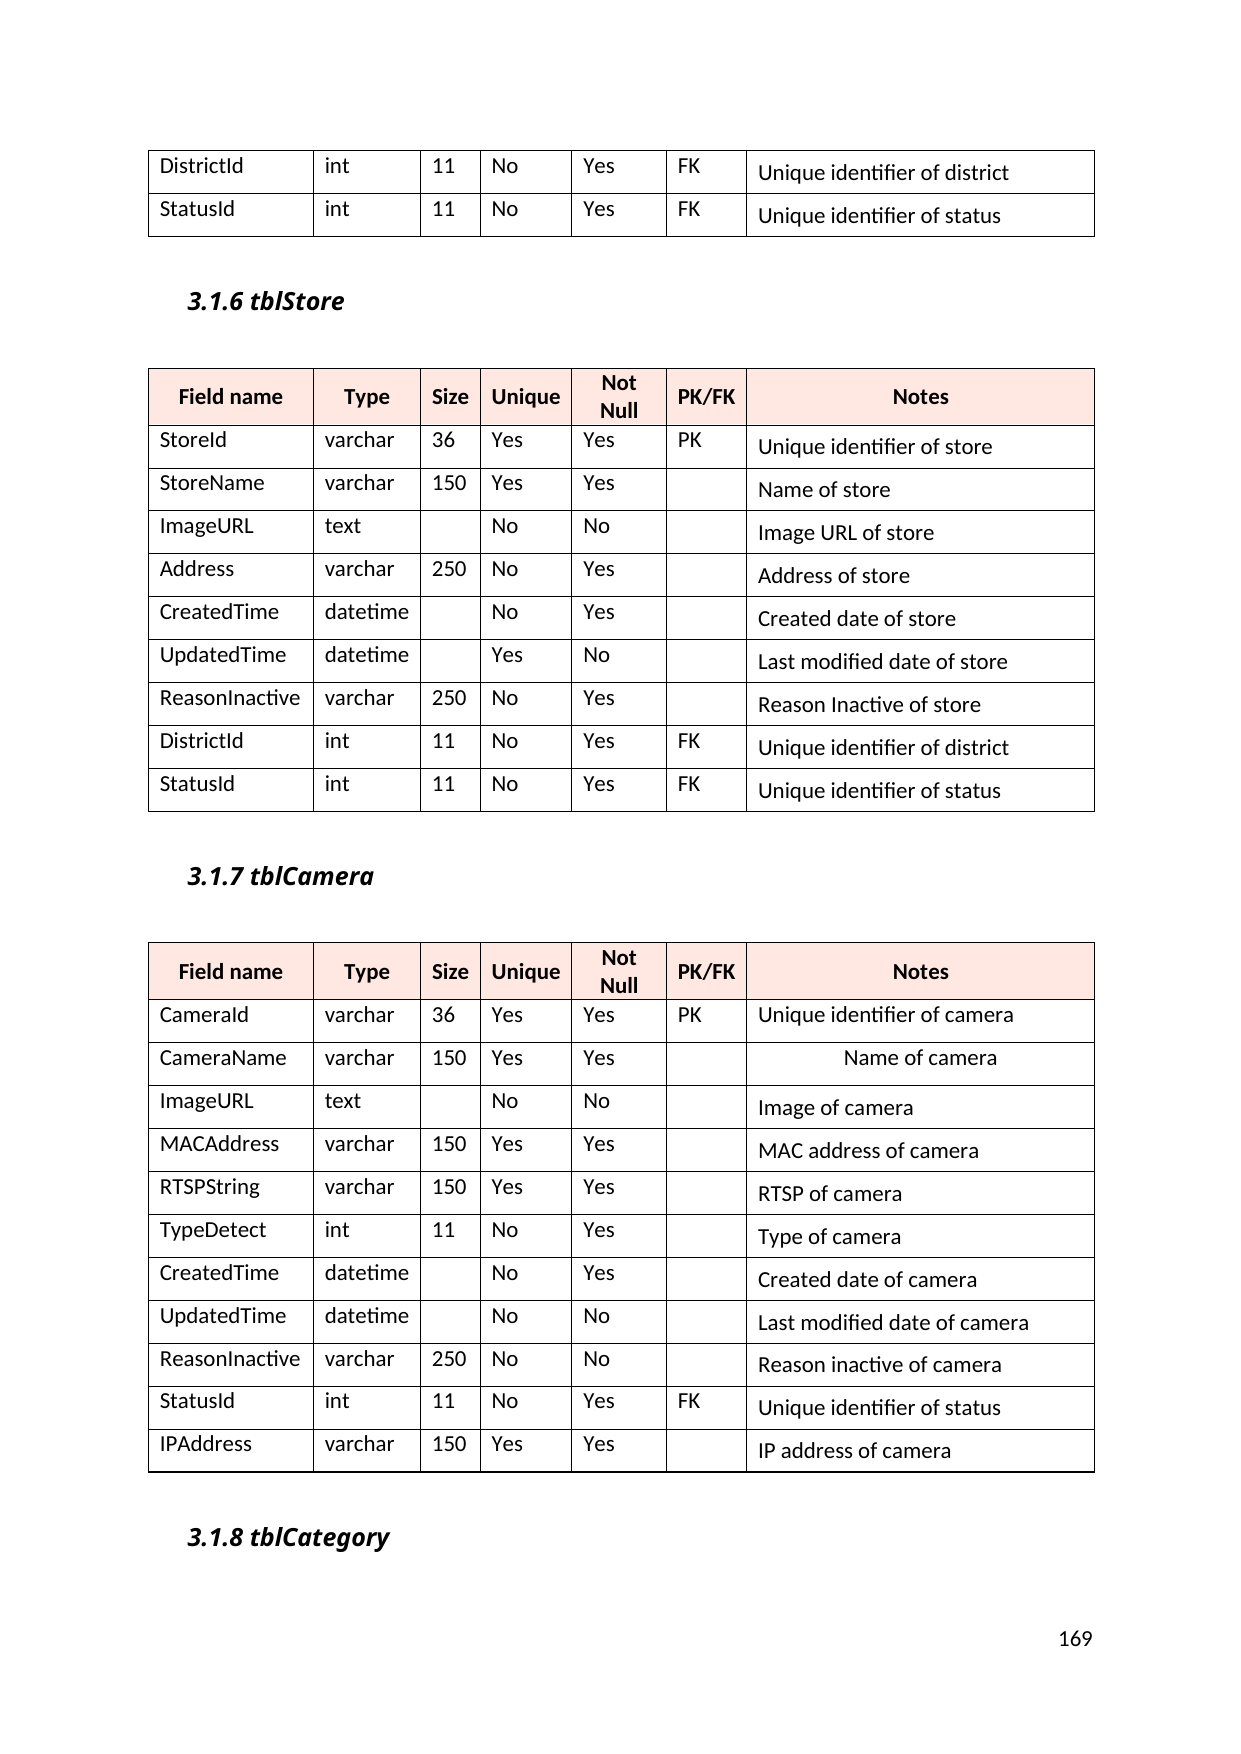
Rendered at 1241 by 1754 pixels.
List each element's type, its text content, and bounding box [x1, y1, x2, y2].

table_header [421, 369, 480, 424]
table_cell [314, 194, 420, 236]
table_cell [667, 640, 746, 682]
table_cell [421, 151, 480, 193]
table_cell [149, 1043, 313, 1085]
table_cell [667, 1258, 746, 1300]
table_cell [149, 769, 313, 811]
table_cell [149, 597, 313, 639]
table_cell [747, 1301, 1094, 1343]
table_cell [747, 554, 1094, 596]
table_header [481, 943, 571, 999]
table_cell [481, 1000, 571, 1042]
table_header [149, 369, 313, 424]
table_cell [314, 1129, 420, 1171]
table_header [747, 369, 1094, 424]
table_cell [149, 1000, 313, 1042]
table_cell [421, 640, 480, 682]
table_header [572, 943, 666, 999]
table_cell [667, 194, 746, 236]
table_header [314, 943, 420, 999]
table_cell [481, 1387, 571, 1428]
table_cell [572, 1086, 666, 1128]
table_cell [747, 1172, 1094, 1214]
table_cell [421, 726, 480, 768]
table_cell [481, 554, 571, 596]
subtitle 3.1.6 tblStore [150, 284, 1093, 318]
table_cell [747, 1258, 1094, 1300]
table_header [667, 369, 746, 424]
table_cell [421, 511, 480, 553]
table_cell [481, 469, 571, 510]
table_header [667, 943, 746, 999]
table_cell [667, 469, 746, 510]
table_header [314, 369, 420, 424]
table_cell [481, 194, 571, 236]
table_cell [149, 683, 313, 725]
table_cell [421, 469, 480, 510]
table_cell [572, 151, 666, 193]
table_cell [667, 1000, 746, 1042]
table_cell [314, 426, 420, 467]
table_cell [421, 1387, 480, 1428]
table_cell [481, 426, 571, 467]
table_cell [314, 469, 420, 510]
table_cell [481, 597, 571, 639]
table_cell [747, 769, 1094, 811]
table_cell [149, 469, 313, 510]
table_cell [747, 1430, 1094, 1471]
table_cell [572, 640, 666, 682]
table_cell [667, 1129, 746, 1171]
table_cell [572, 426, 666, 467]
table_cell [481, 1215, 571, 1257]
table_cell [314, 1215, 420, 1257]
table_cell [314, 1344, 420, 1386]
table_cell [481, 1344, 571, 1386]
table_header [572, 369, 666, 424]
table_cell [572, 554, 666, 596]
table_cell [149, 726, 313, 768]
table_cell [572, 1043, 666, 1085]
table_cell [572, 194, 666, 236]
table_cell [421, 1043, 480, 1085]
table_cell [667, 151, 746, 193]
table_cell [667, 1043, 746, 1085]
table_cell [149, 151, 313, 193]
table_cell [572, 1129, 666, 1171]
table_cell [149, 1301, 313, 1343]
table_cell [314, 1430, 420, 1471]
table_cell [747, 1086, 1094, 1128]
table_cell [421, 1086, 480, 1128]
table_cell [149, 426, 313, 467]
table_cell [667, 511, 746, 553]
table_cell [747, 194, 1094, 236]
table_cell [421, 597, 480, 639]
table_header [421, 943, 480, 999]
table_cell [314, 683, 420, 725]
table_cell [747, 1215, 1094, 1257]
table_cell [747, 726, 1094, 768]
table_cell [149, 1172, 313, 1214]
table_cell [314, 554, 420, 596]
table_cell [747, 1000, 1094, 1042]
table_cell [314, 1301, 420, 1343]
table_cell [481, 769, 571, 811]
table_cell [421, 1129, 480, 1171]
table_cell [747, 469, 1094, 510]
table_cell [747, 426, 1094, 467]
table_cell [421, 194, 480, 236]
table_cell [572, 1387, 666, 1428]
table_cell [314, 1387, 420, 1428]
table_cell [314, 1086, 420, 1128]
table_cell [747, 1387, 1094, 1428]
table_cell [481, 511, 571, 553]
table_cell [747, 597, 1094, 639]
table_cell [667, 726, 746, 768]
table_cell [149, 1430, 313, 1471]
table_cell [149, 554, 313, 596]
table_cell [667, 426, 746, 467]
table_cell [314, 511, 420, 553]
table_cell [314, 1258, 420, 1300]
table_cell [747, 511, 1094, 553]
subtitle 3.1.7 tblCamera [150, 859, 1093, 893]
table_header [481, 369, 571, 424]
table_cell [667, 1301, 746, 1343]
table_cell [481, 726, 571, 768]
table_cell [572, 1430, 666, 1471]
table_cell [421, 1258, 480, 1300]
subtitle 3.1.8 tblCategory [150, 1519, 1093, 1553]
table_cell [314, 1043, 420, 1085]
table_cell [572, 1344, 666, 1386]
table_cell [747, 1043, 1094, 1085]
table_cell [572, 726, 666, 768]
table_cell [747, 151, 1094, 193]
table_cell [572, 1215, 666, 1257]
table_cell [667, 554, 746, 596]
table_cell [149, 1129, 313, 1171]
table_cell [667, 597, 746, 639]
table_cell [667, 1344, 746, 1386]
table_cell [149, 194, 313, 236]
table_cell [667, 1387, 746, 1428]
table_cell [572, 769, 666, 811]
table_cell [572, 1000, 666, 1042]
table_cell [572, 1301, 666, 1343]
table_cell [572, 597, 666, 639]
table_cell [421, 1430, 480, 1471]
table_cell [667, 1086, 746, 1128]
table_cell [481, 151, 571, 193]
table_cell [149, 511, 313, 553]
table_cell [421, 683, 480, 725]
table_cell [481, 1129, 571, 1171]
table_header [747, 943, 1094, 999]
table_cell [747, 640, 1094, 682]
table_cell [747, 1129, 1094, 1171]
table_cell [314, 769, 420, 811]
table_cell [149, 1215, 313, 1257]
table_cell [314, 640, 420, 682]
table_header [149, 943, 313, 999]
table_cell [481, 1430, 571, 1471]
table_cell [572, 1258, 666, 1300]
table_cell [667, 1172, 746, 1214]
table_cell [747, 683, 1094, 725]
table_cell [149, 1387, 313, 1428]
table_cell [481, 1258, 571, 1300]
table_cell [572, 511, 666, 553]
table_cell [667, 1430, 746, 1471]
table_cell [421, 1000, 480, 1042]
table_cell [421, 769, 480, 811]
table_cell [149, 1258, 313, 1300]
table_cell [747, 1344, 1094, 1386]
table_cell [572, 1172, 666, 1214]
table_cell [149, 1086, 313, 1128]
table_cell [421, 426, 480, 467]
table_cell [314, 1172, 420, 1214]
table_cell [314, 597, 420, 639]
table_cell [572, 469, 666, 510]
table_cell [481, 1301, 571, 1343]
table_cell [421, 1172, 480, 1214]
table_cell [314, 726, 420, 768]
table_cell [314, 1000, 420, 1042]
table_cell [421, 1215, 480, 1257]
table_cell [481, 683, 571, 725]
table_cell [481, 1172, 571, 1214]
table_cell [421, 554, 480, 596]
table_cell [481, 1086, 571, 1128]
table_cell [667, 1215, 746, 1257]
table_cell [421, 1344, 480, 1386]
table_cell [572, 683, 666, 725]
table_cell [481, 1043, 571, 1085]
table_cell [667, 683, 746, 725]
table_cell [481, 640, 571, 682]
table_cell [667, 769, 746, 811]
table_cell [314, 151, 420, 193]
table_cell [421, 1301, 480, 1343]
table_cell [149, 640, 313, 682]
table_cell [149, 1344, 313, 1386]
